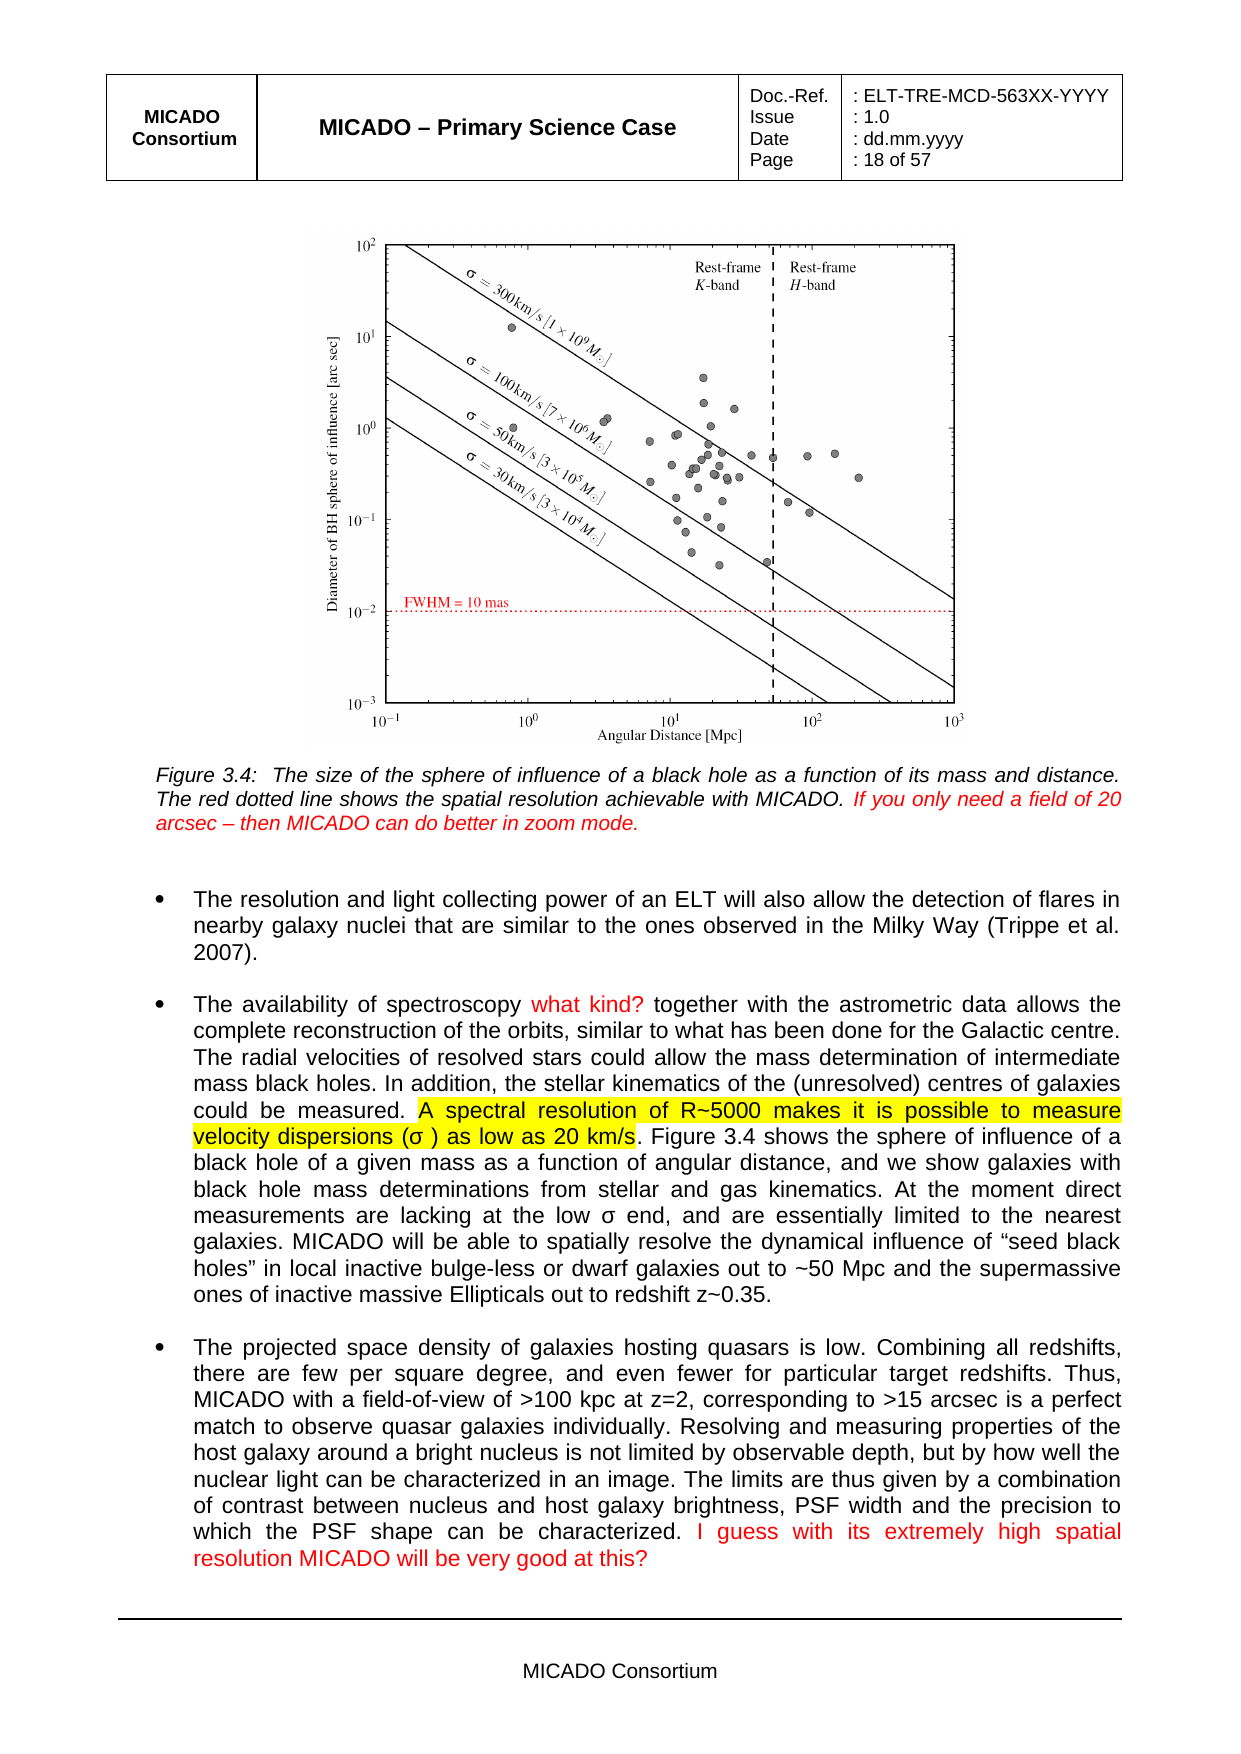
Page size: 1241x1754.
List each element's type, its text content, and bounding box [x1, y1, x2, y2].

picture [308, 225, 969, 750]
text Figure 3.4: The size of the sphere of influence of a black hole as a function of its mass and distance. The red dotted line shows the spatial resolution achievable with MICADO. If you only need a field of 20 arcsec – then MICADO can do better in zoom mode. [156, 762, 1122, 834]
list The resolution and light collecting power of an ELT will also allow the detection of flares in nearby galaxy nuclei that are similar to the ones observed in the Milky Way (Trippe et al. 2007). [156, 886, 1122, 965]
list The availability of spectroscopy what kind? together with the astrometric data allows the complete reconstruction of the orbits, similar to what has been done for the Galactic centre. The radial velocities of resolved stars could allow the mass determination of intermediate mass black holes. In addition, the stellar kinematics of the (unresolved) centres of galaxies could be measured. A spectral resolution of R~5000 makes it is possible to measure velocity dispersions (σ ) as low as 20 km/s. Figure 3.4 shows the sphere of influence of a black hole of a given mass as a function of angular distance, and we show galaxies with black hole mass determinations from stellar and gas kinematics. At the moment direct measurements are lacking at the low σ end, and are essentially limited to the nearest galaxies. MICADO will be able to spatially resolve the dynamical influence of “seed black holes” in local inactive bulge-less or dwarf galaxies out to ~50 Mpc and the supermassive ones of inactive massive Ellipticals out to redshift z~0.35. [156, 991, 1122, 1307]
list The projected space density of galaxies hosting quasars is low. Combining all redshifts, there are few per square degree, and even fewer for particular target redshifts. Thus, MICADO with a field-of-view of >100 kpc at z=2, corresponding to >15 arcsec is a perfect match to observe quasar galaxies individually. Resolving and measuring properties of the host galaxy around a bright nucleus is not limited by observable depth, but by how well the nuclear light can be characterized in an image. The limits are thus given by a combination of contrast between nucleus and host galaxy brightness, PSF width and the precision to which the PSF shape can be characterized. I guess with its extremely high spatial resolution MICADO will be very good at this? [156, 1334, 1122, 1571]
